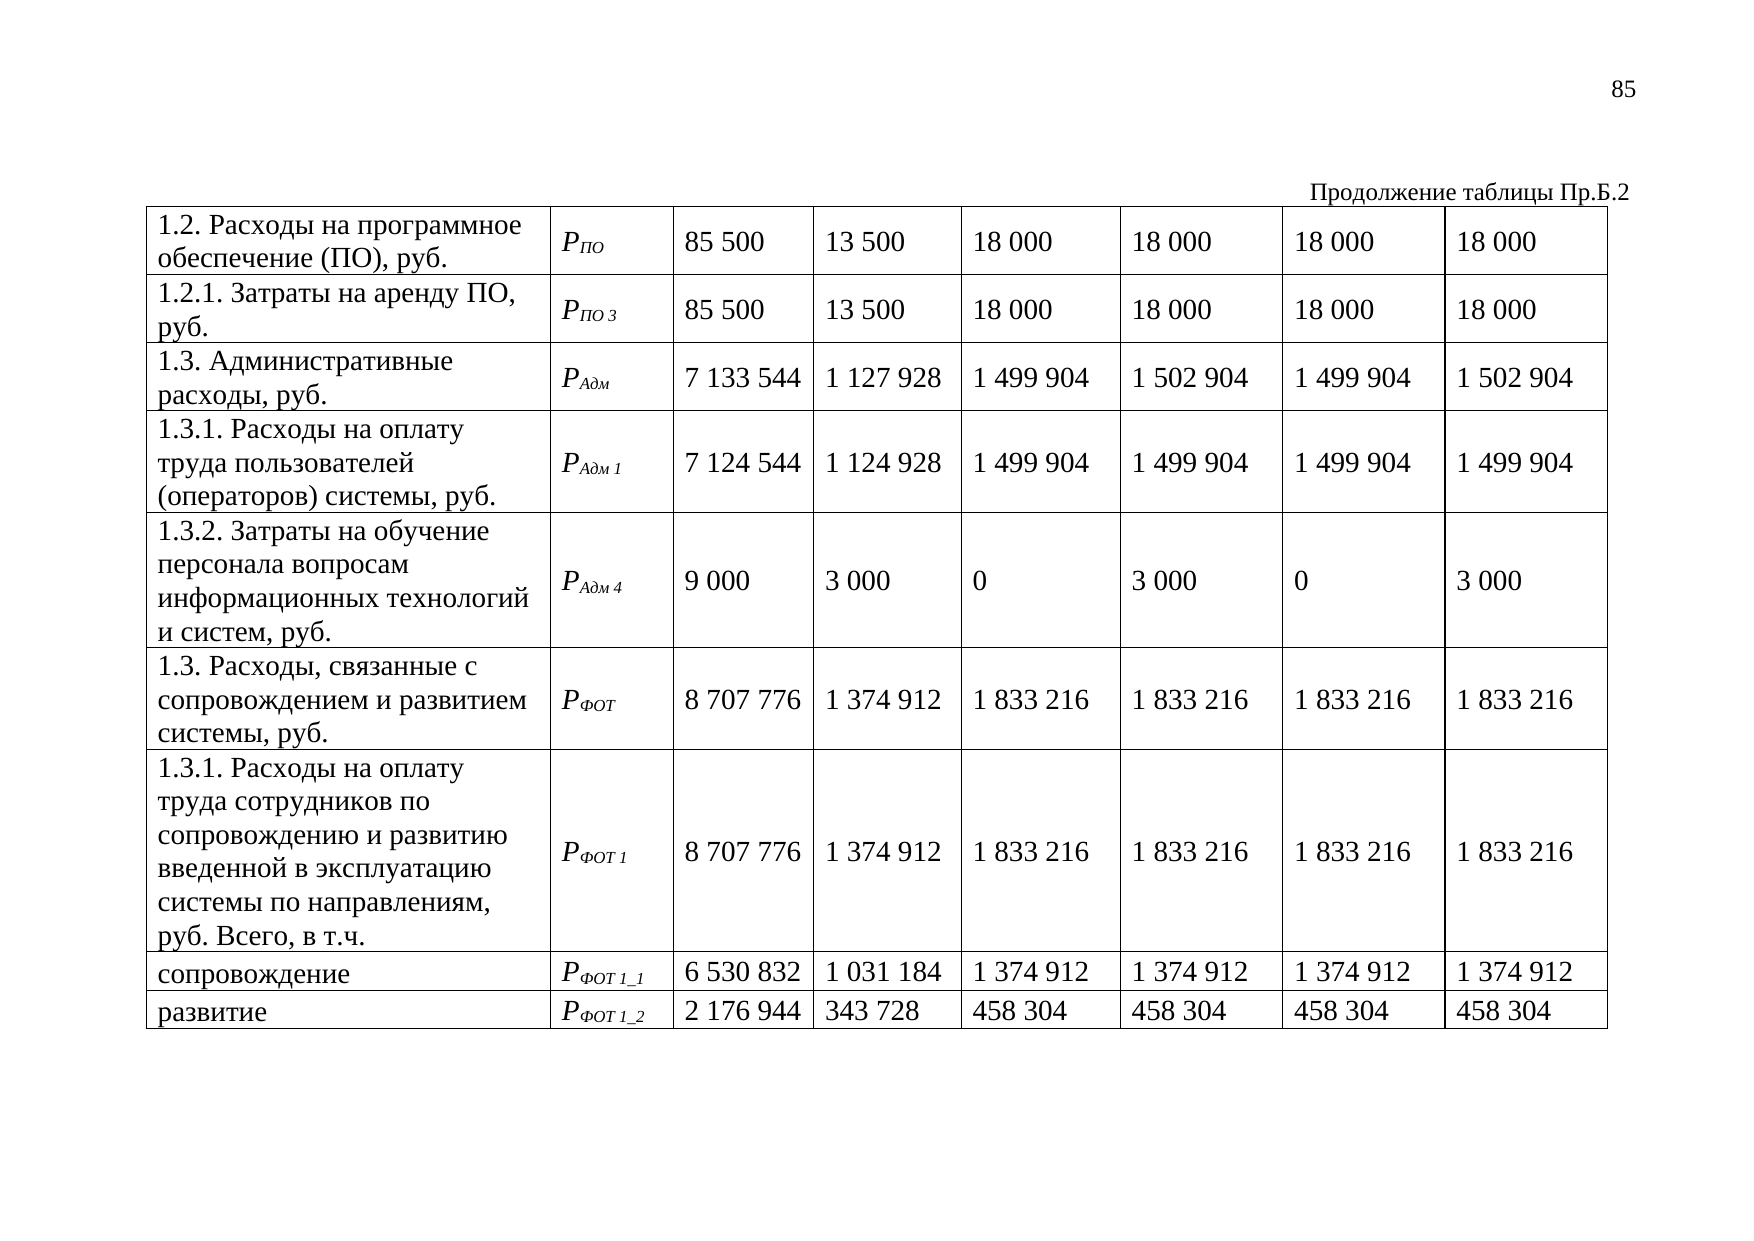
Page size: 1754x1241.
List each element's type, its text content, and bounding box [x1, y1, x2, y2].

table_cell 1.3.1. Расходы на оплату труда пользователей (операторов) системы, руб. [147, 411, 550, 512]
table_cell 13 500 [814, 275, 961, 342]
table_cell 1 833 216 [1283, 750, 1444, 951]
table_cell 1 502 904 [1446, 343, 1607, 410]
table_cell 3 000 [1446, 513, 1607, 647]
table_cell 1 833 216 [962, 750, 1120, 951]
table_cell развитие [147, 991, 550, 1028]
table_cell 8 707 776 [674, 648, 813, 749]
table_cell 1 374 912 [814, 750, 961, 951]
table_cell 1 499 904 [1121, 411, 1282, 512]
table_cell 1 502 904 [1121, 343, 1282, 410]
table_header 18 000 [1121, 207, 1282, 274]
table_header 18 000 [1283, 207, 1444, 274]
table_cell 1 833 216 [1121, 648, 1282, 749]
table_cell 0 [962, 513, 1120, 647]
table_cell 1 833 216 [1446, 750, 1607, 951]
table_cell 1 833 216 [1283, 648, 1444, 749]
table_cell 3 000 [814, 513, 961, 647]
text Продолжение таблицы Пр.Б.2 [118, 177, 1636, 206]
table_cell 1.3. Административные расходы, руб. [147, 343, 550, 410]
table_cell 1 499 904 [1446, 411, 1607, 512]
table_cell РАдм [551, 343, 673, 410]
table_cell 458 304 [1121, 991, 1282, 1028]
table_cell РФОТ [551, 648, 673, 749]
table_cell 18 000 [1121, 275, 1282, 342]
table_cell 1.3.1. Расходы на оплату труда сотрудников по сопровождению и развитию введенной в эксплуатацию системы по направлениям, руб. Всего, в т.ч. [147, 750, 550, 951]
table_cell 1 374 912 [814, 648, 961, 749]
table_cell 1 499 904 [1283, 411, 1444, 512]
table_cell 7 133 544 [674, 343, 813, 410]
table_cell 85 500 [674, 275, 813, 342]
table_cell 1 833 216 [1446, 648, 1607, 749]
table_cell 458 304 [962, 991, 1120, 1028]
table_cell 2 176 944 [674, 991, 813, 1028]
table_cell 1 374 912 [1283, 952, 1444, 990]
table_cell 1 499 904 [1283, 343, 1444, 410]
table_header 18 000 [962, 207, 1120, 274]
table_cell РФОТ 1_1 [551, 952, 673, 990]
table_cell 6 530 832 [674, 952, 813, 990]
table_cell 458 304 [1283, 991, 1444, 1028]
table_cell 1 374 912 [962, 952, 1120, 990]
table_cell 1 833 216 [1121, 750, 1282, 951]
table_cell РФОТ 1 [551, 750, 673, 951]
table_cell 8 707 776 [674, 750, 813, 951]
table_cell 1 374 912 [1446, 952, 1607, 990]
table_header 1.2. Расходы на программное обеспечение (ПО), руб. [147, 207, 550, 274]
table_cell 7 124 544 [674, 411, 813, 512]
table_cell 1 499 904 [962, 411, 1120, 512]
table_cell РФОТ 1_2 [551, 991, 673, 1028]
table_cell РАдм 1 [551, 411, 673, 512]
table_cell 1.3.2. Затраты на обучение персонала вопросам информационных технологий и систем, руб. [147, 513, 550, 647]
table_cell 18 000 [1283, 275, 1444, 342]
table_header 85 500 [674, 207, 813, 274]
table_cell 18 000 [962, 275, 1120, 342]
table_cell 1 374 912 [1121, 952, 1282, 990]
table_cell 1.2.1. Затраты на аренду ПО, руб. [147, 275, 550, 342]
table_cell 1 124 928 [814, 411, 961, 512]
table_cell 18 000 [1446, 275, 1607, 342]
table_cell 0 [1283, 513, 1444, 647]
table_cell 343 728 [814, 991, 961, 1028]
table_cell 1 499 904 [962, 343, 1120, 410]
table_cell 3 000 [1121, 513, 1282, 647]
table_cell 1.3. Расходы, связанные с сопровождением и развитием системы, руб. [147, 648, 550, 749]
table_cell 1 127 928 [814, 343, 961, 410]
table_cell 9 000 [674, 513, 813, 647]
table_cell РАдм 4 [551, 513, 673, 647]
table_cell 1 031 184 [814, 952, 961, 990]
table_cell сопровождение [147, 952, 550, 990]
table_cell 1 833 216 [962, 648, 1120, 749]
table_header 13 500 [814, 207, 961, 274]
table_header РПО [551, 207, 673, 274]
table_cell 458 304 [1446, 991, 1607, 1028]
table_header 18 000 [1446, 207, 1607, 274]
table_cell РПО 3 [551, 275, 673, 342]
